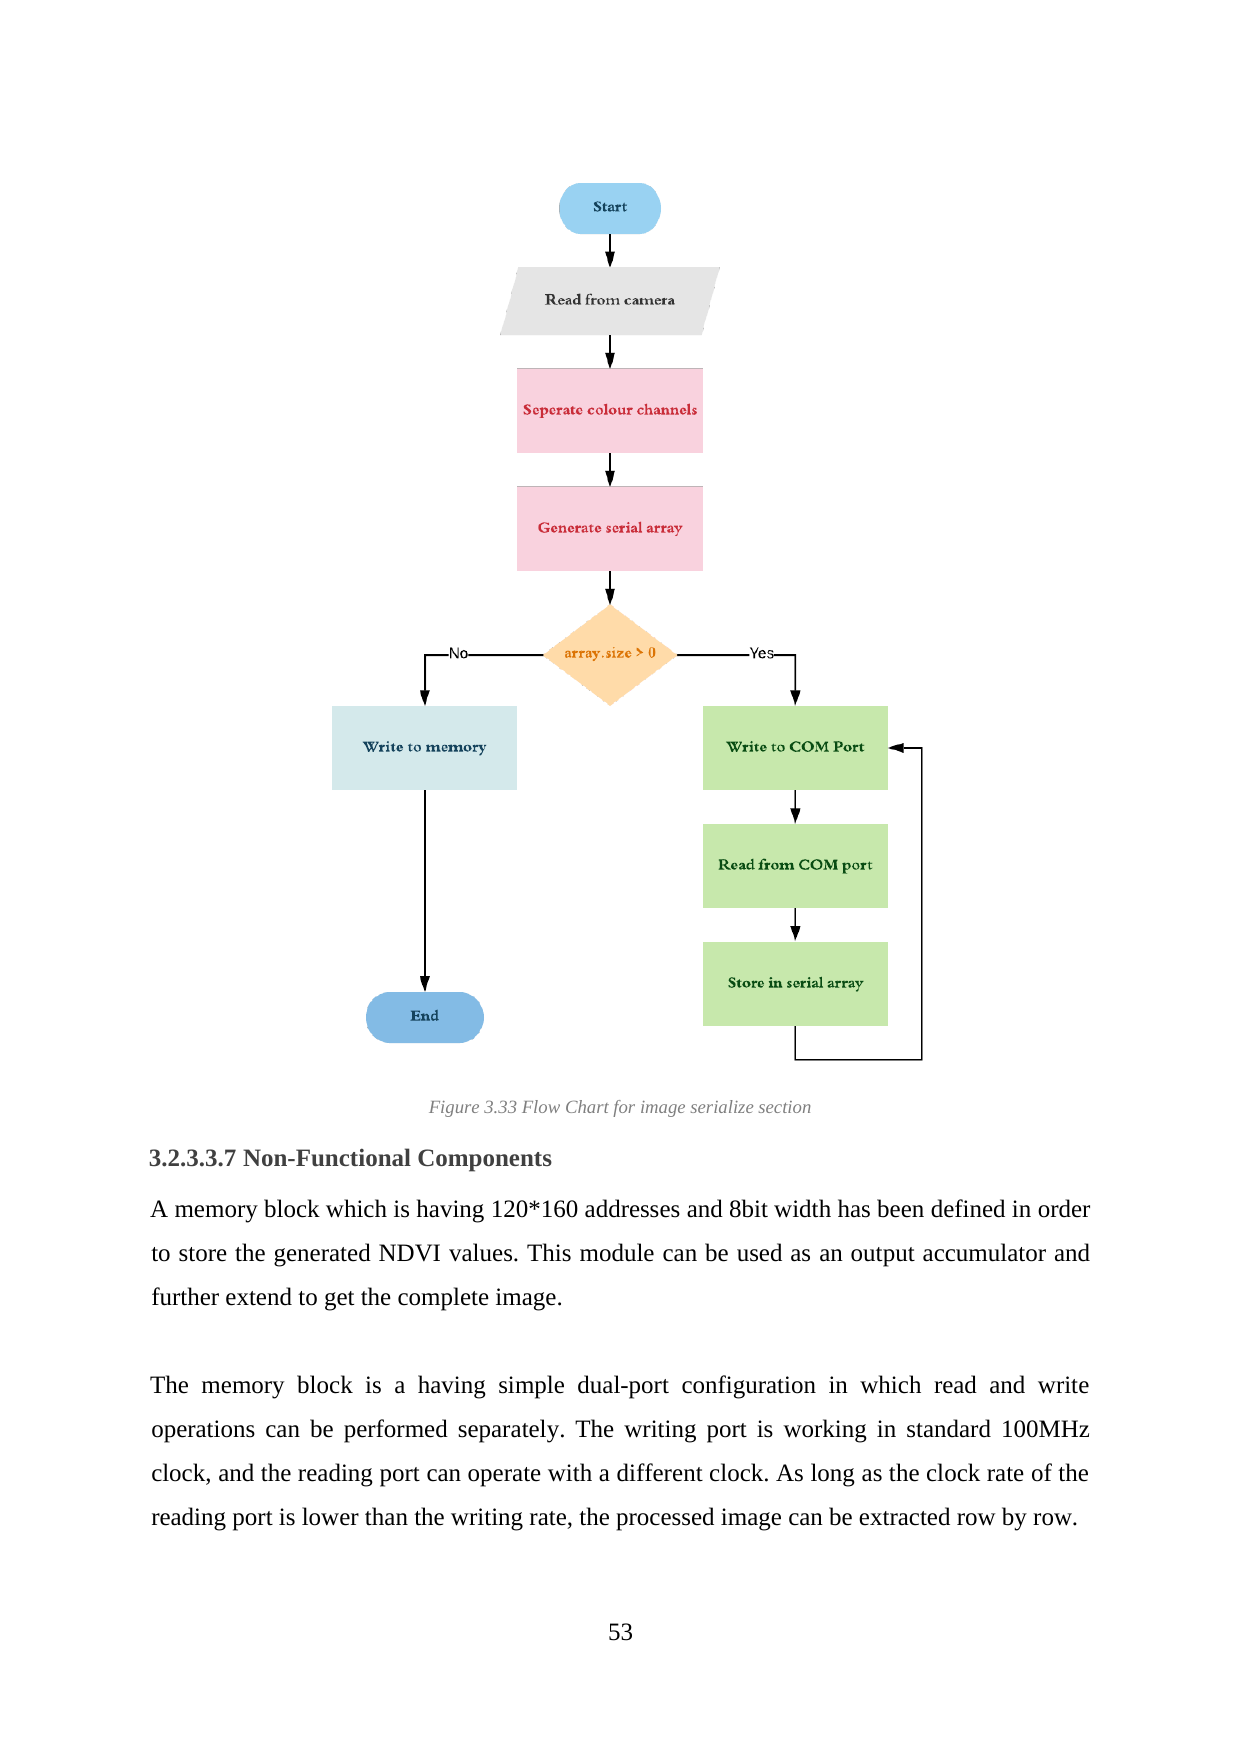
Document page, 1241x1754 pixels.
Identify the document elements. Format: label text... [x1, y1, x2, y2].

picture [298, 150, 955, 1093]
text The memory block is a having simple dual-port configuration in which read and write operations can be performed separately. The writing port is working in standard 100MHz clock, and the reading port can operate with a different clock. As long as the clock rate of the reading port is lower than the writing rate, the processed image can be extracted row by row. [150, 1370, 1091, 1531]
subtitle 3.2.3.3.7 Non-Functional Components [148, 1143, 1101, 1172]
text A memory block which is having 120*160 addresses and 8bit width has been defined in order to store the generated NDVI values. This module can be used as an output accumulator and further extend to get the complete image. [150, 1194, 1091, 1311]
text Figure 3.33 Flow Chart for image serialize section [150, 1096, 1090, 1117]
